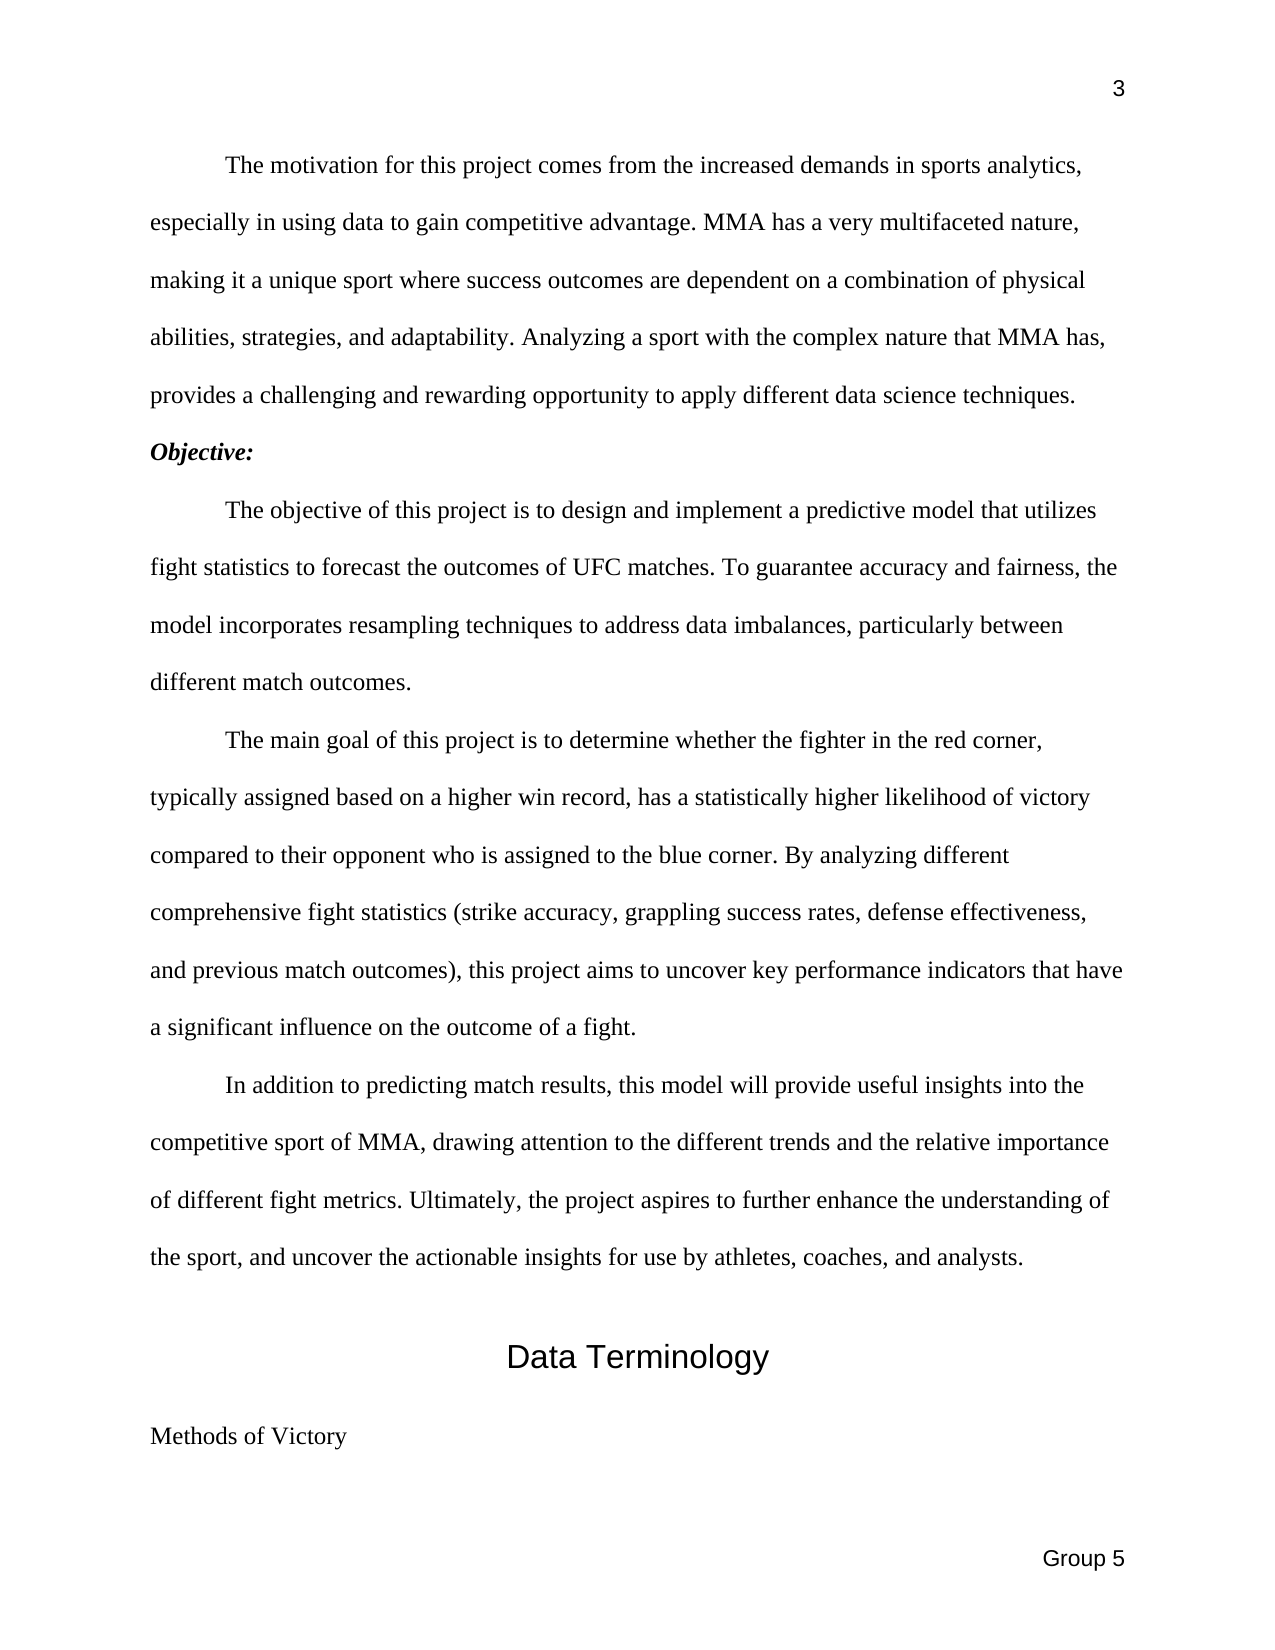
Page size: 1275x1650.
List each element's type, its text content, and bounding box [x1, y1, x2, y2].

text Methods of Victory [150, 1421, 1125, 1450]
subtitle Data Terminology [150, 1337, 1125, 1376]
text The objective of this project is to design and implement a predictive model that utilizes fight statistics to forecast the outcomes of UFC matches. To guarantee accuracy and fairness, the model incorporates resampling techniques to address data imbalances, particularly between different match outcomes. [150, 495, 1125, 696]
text The motivation for this project comes from the increased demands in sports analytics, especially in using data to gain competitive advantage. MMA has a very multifaceted nature, making it a unique sport where success outcomes are dependent on a combination of physical abilities, strategies, and adaptability. Analyzing a sport with the complex nature that MMA has, provides a challenging and rewarding opportunity to apply different data science techniques. [150, 150, 1125, 409]
text Objective: [150, 437, 1125, 466]
text In addition to predicting match results, this model will provide useful insights into the competitive sport of MMA, drawing attention to the different trends and the relative importance of different fight metrics. Ultimately, the project aspires to further enhance the understanding of the sport, and uncover the actionable insights for use by athletes, coaches, and analysts. [150, 1070, 1125, 1271]
text The main goal of this project is to determine whether the fighter in the red corner, typically assigned based on a higher win record, has a statistically higher likelihood of victory compared to their opponent who is assigned to the blue corner. By analyzing different comprehensive fight statistics (strike accuracy, grappling success rates, defense effectiveness, and previous match outcomes), this project aims to uncover key performance indicators that have a significant influence on the outcome of a fight. [150, 725, 1125, 1041]
